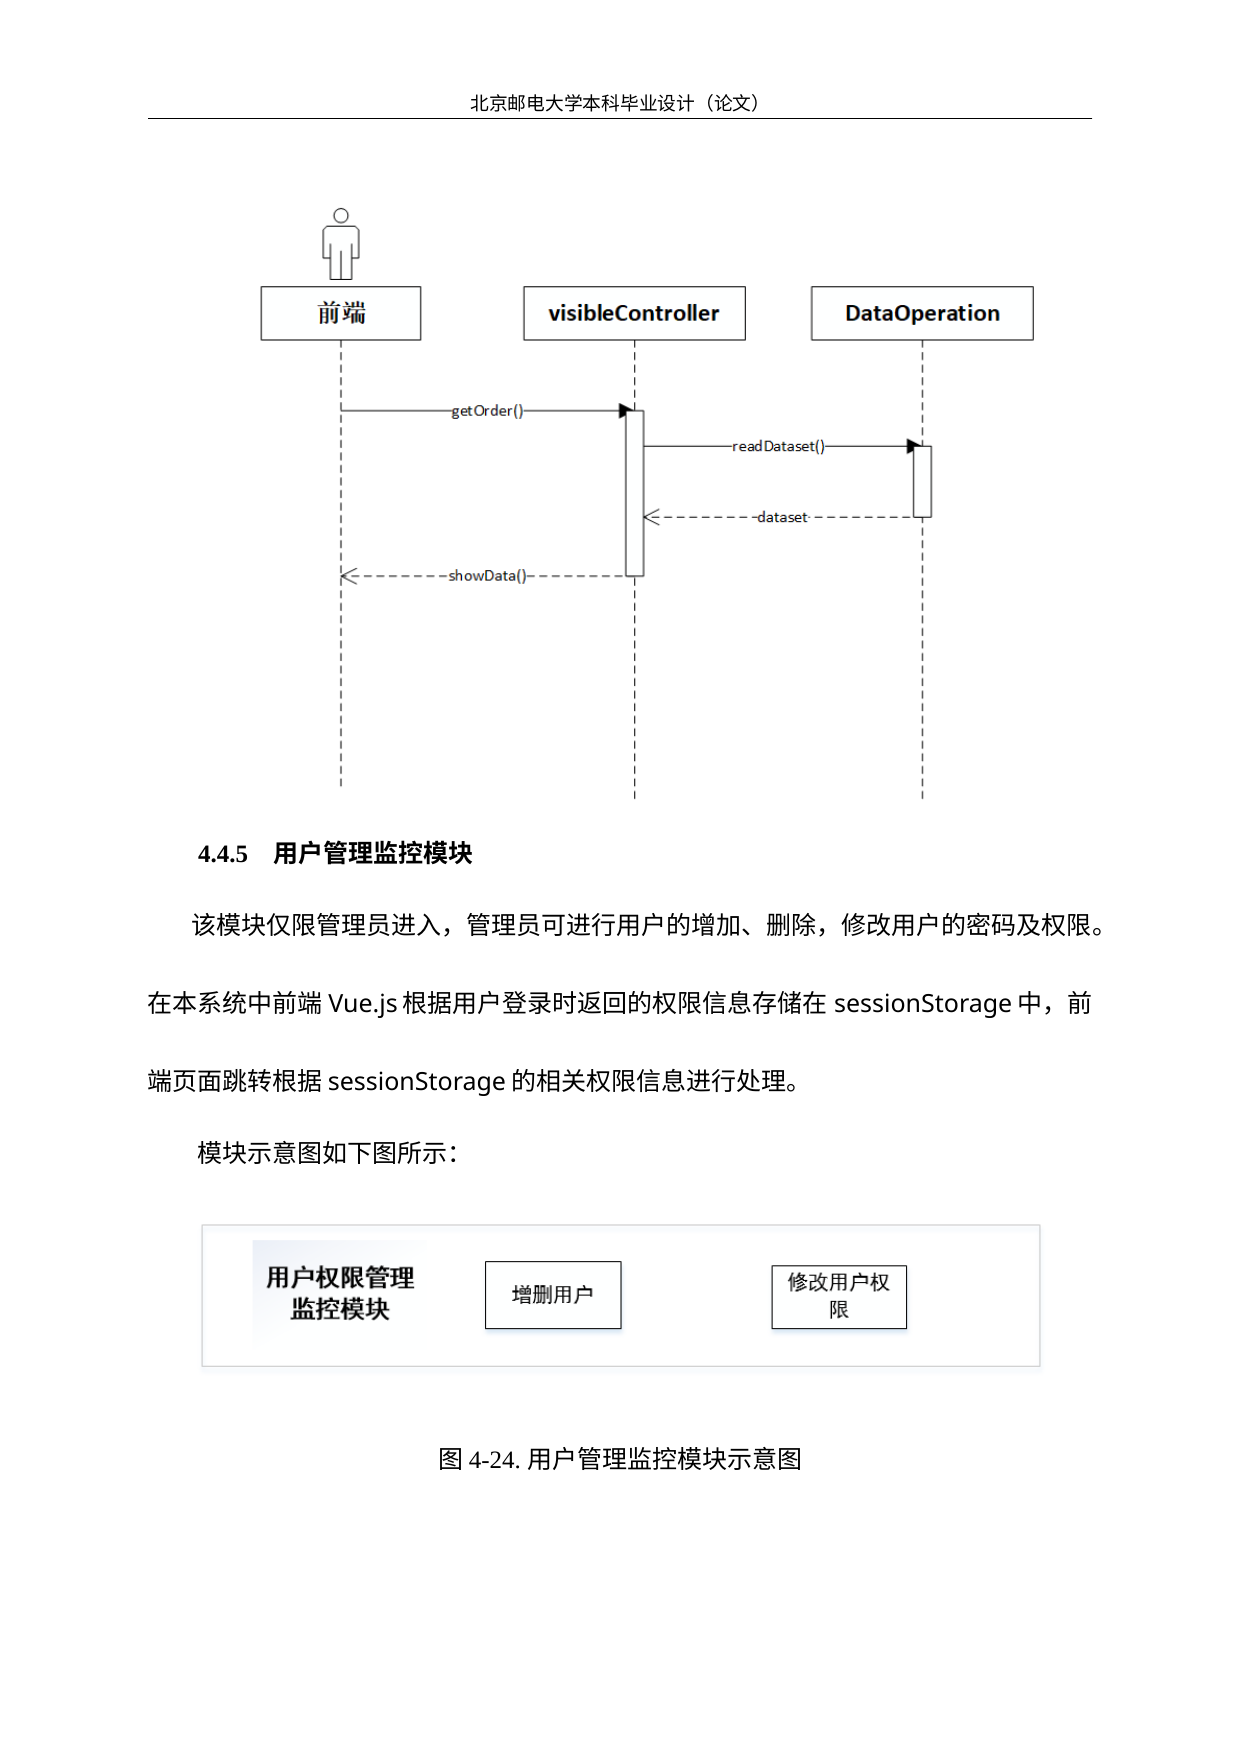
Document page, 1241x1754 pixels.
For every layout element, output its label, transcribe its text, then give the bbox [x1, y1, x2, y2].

text 模块示意图如下图所示： [148, 1119, 1092, 1184]
picture [197, 162, 1061, 804]
picture [162, 1191, 1078, 1393]
text 图4-24. 用户管理监控模块示意图 [148, 1425, 1092, 1490]
text 4.4.5 用户管理监控模块 [148, 819, 1092, 884]
text 该模块仅限管理员进入，管理员可进行用户的增加、删除，修改用户的密码及权限。在本系统中前端Vue.js根据用户登录时返回的权限信息存储在sessionStorage中，前端页面跳转根据sessionStorage的相关权限信息进行处理。 [148, 891, 1092, 1112]
